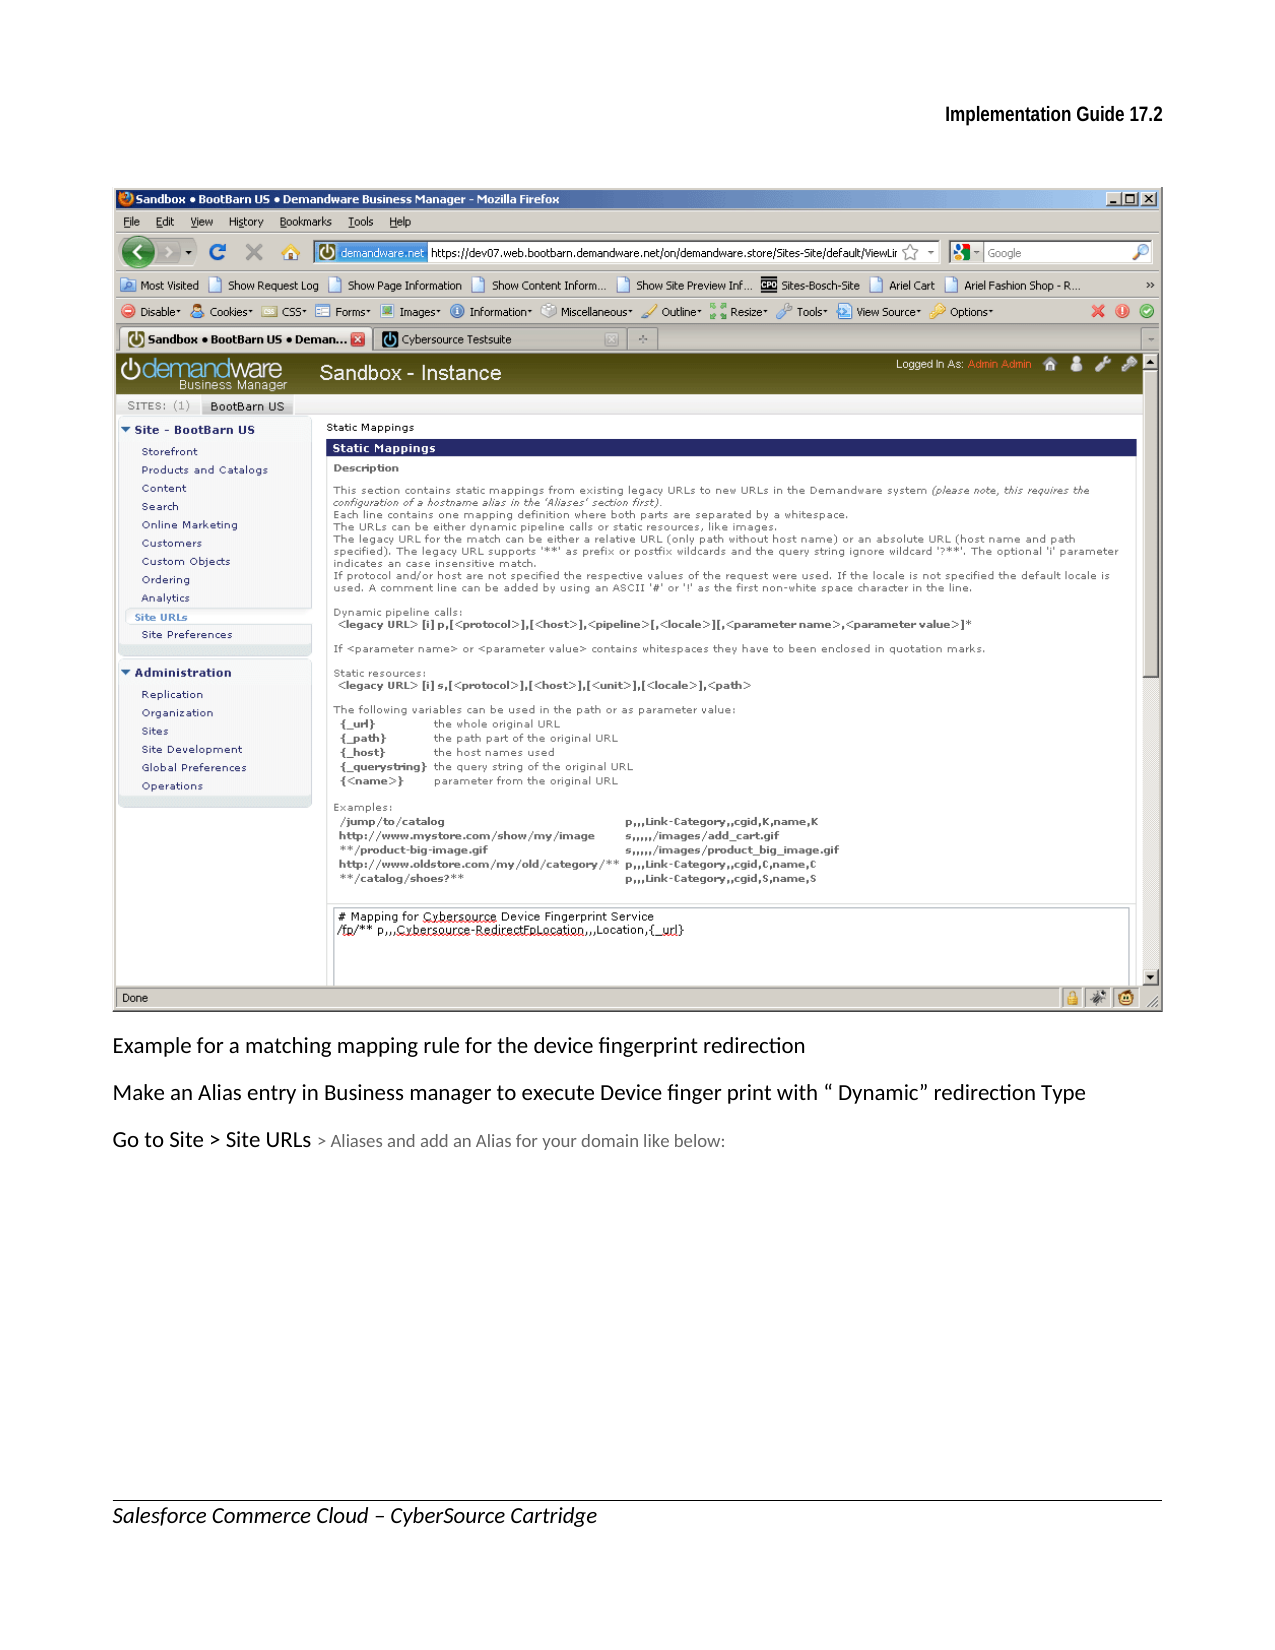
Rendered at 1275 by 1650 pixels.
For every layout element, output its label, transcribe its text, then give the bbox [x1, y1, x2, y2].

picture [112, 187, 1163, 1012]
text Example for a matching mapping rule for the device fingerprint redirection [112, 1031, 1162, 1059]
text Make an Alias entry in Business manager to execute Device finger print with “ Dynamic” redirection Type [112, 1078, 1162, 1106]
text Go to Site > Site URLs > Aliases and add an Alias for your domain like below: [112, 1125, 1162, 1153]
